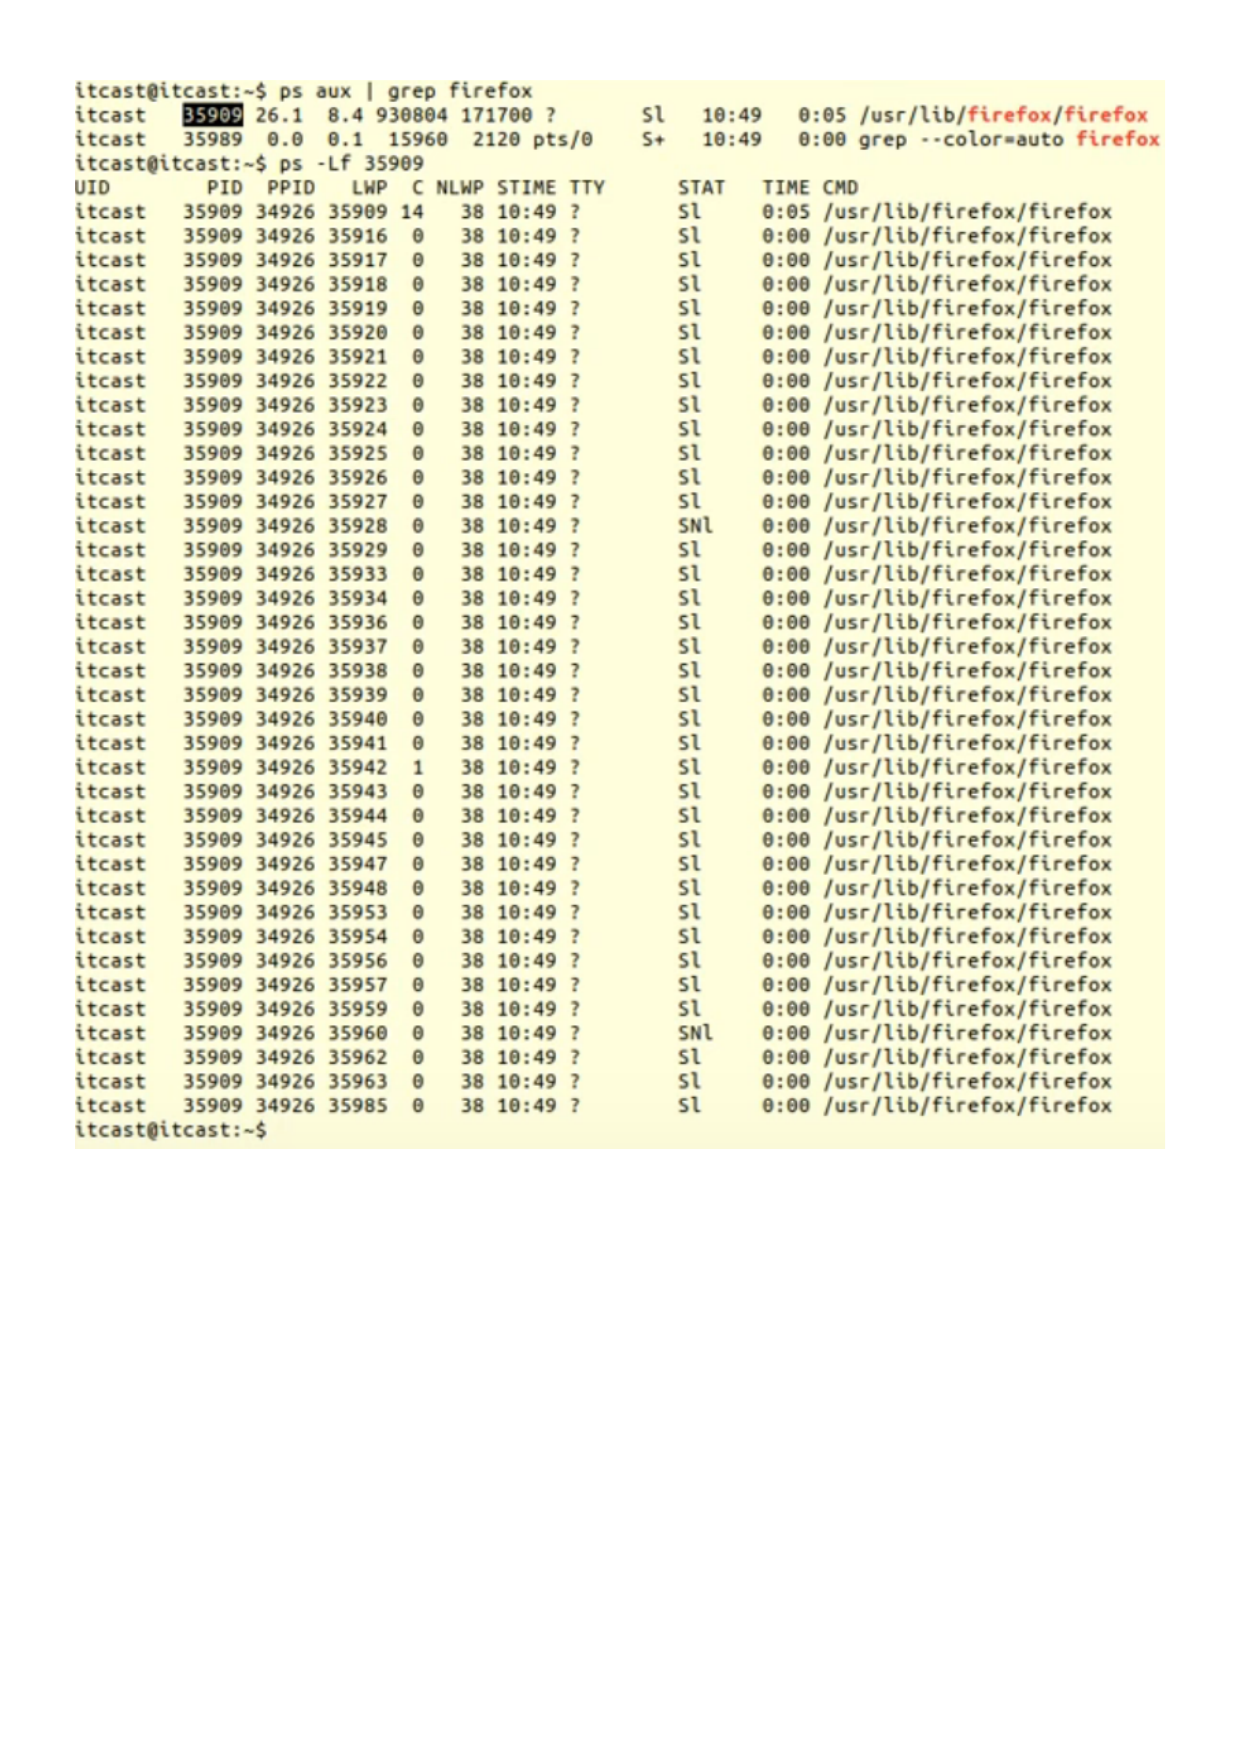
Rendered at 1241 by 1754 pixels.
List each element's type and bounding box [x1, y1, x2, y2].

picture [75, 80, 1166, 1149]
